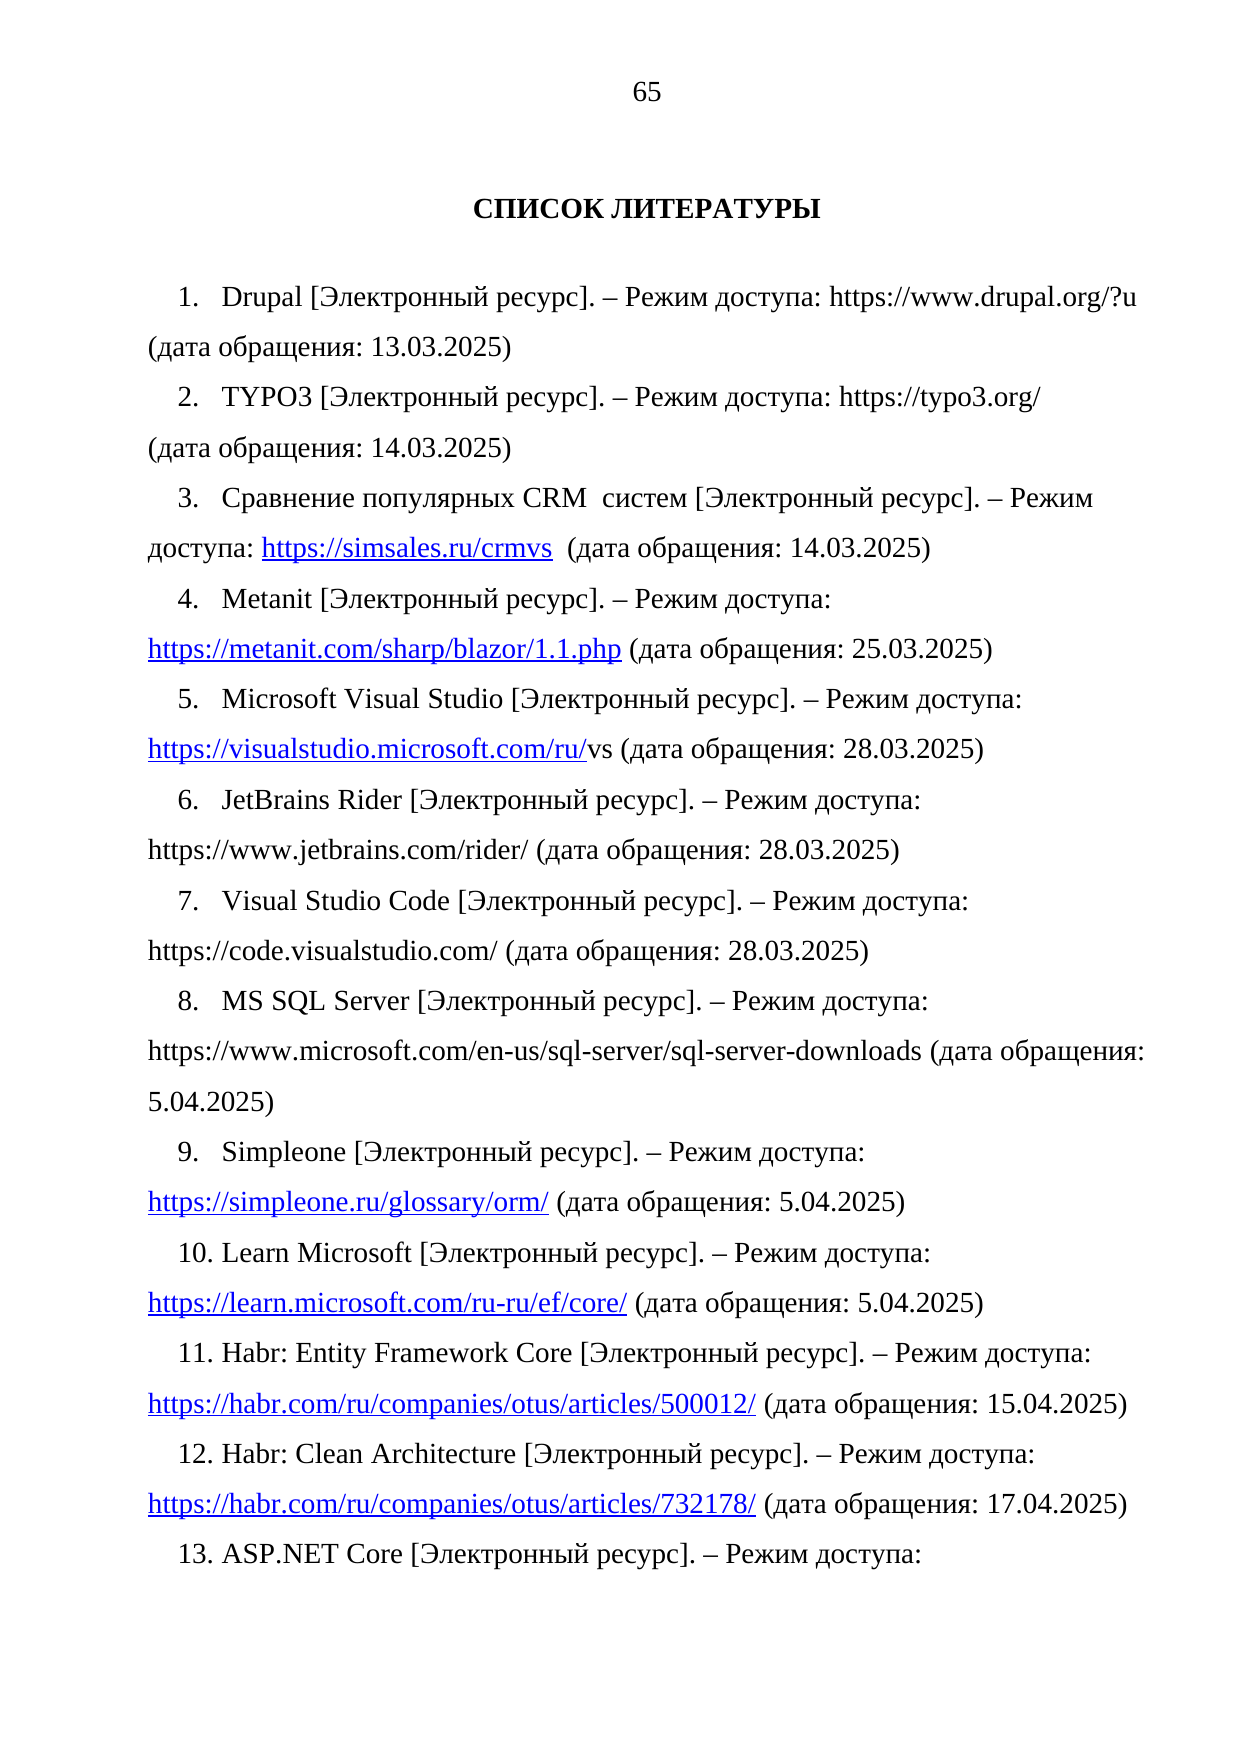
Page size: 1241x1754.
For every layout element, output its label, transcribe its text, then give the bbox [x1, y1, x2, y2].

list Learn Microsoft [Электронный ресурс]. – Режим доступа: https://learn.microsoft.com/ru-ru/ef/core/ (дата обращения: 5.04.2025) [148, 1235, 1146, 1319]
list Сравнение популярных CRM систем [Электронный ресурс]. – Режим доступа: https://simsales.ru/crmvs (дата обращения: 14.03.2025) [148, 480, 1146, 564]
subtitle СПИСОК ЛИТЕРАТУРЫ [148, 191, 1146, 224]
list Habr: Clean Architecture [Электронный ресурс]. – Режим доступа: https://habr.com/ru/companies/otus/articles/732178/ (дата обращения: 17.04.2025) [148, 1436, 1146, 1520]
list Simpleone [Электронный ресурс]. – Режим доступа: https://simpleone.ru/glossary/orm/ (дата обращения: 5.04.2025) [148, 1134, 1146, 1218]
list Drupal [Электронный ресурс]. – Режим доступа: https://www.drupal.org/?u (дата обращения: 13.03.2025) [148, 279, 1146, 363]
list Microsoft Visual Studio [Электронный ресурс]. – Режим доступа: https://visualstudio.microsoft.com/ru/vs (дата обращения: 28.03.2025) [148, 681, 1146, 765]
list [148, 1537, 1146, 1570]
list MS SQL Server [Электронный ресурс]. – Режим доступа: https://www.microsoft.com/en-us/sql-server/sql-server-downloads (дата обращения: 5.04.2025) [148, 983, 1146, 1117]
list JetBrains Rider [Электронный ресурс]. – Режим доступа: https://www.jetbrains.com/rider/ (дата обращения: 28.03.2025) [148, 782, 1146, 866]
list Habr: Entity Framework Core [Электронный ресурс]. – Режим доступа: https://habr.com/ru/companies/otus/articles/500012/ (дата обращения: 15.04.2025) [148, 1335, 1146, 1419]
list TYPO3 [Электронный ресурс]. – Режим доступа: https://typo3.org/ (дата обращения: 14.03.2025) [148, 379, 1146, 463]
list Visual Studio Code [Электронный ресурс]. – Режим доступа: https://code.visualstudio.com/ (дата обращения: 28.03.2025) [148, 883, 1146, 966]
list Metanit [Электронный ресурс]. – Режим доступа: https://metanit.com/sharp/blazor/1.1.php (дата обращения: 25.03.2025) [148, 581, 1146, 664]
